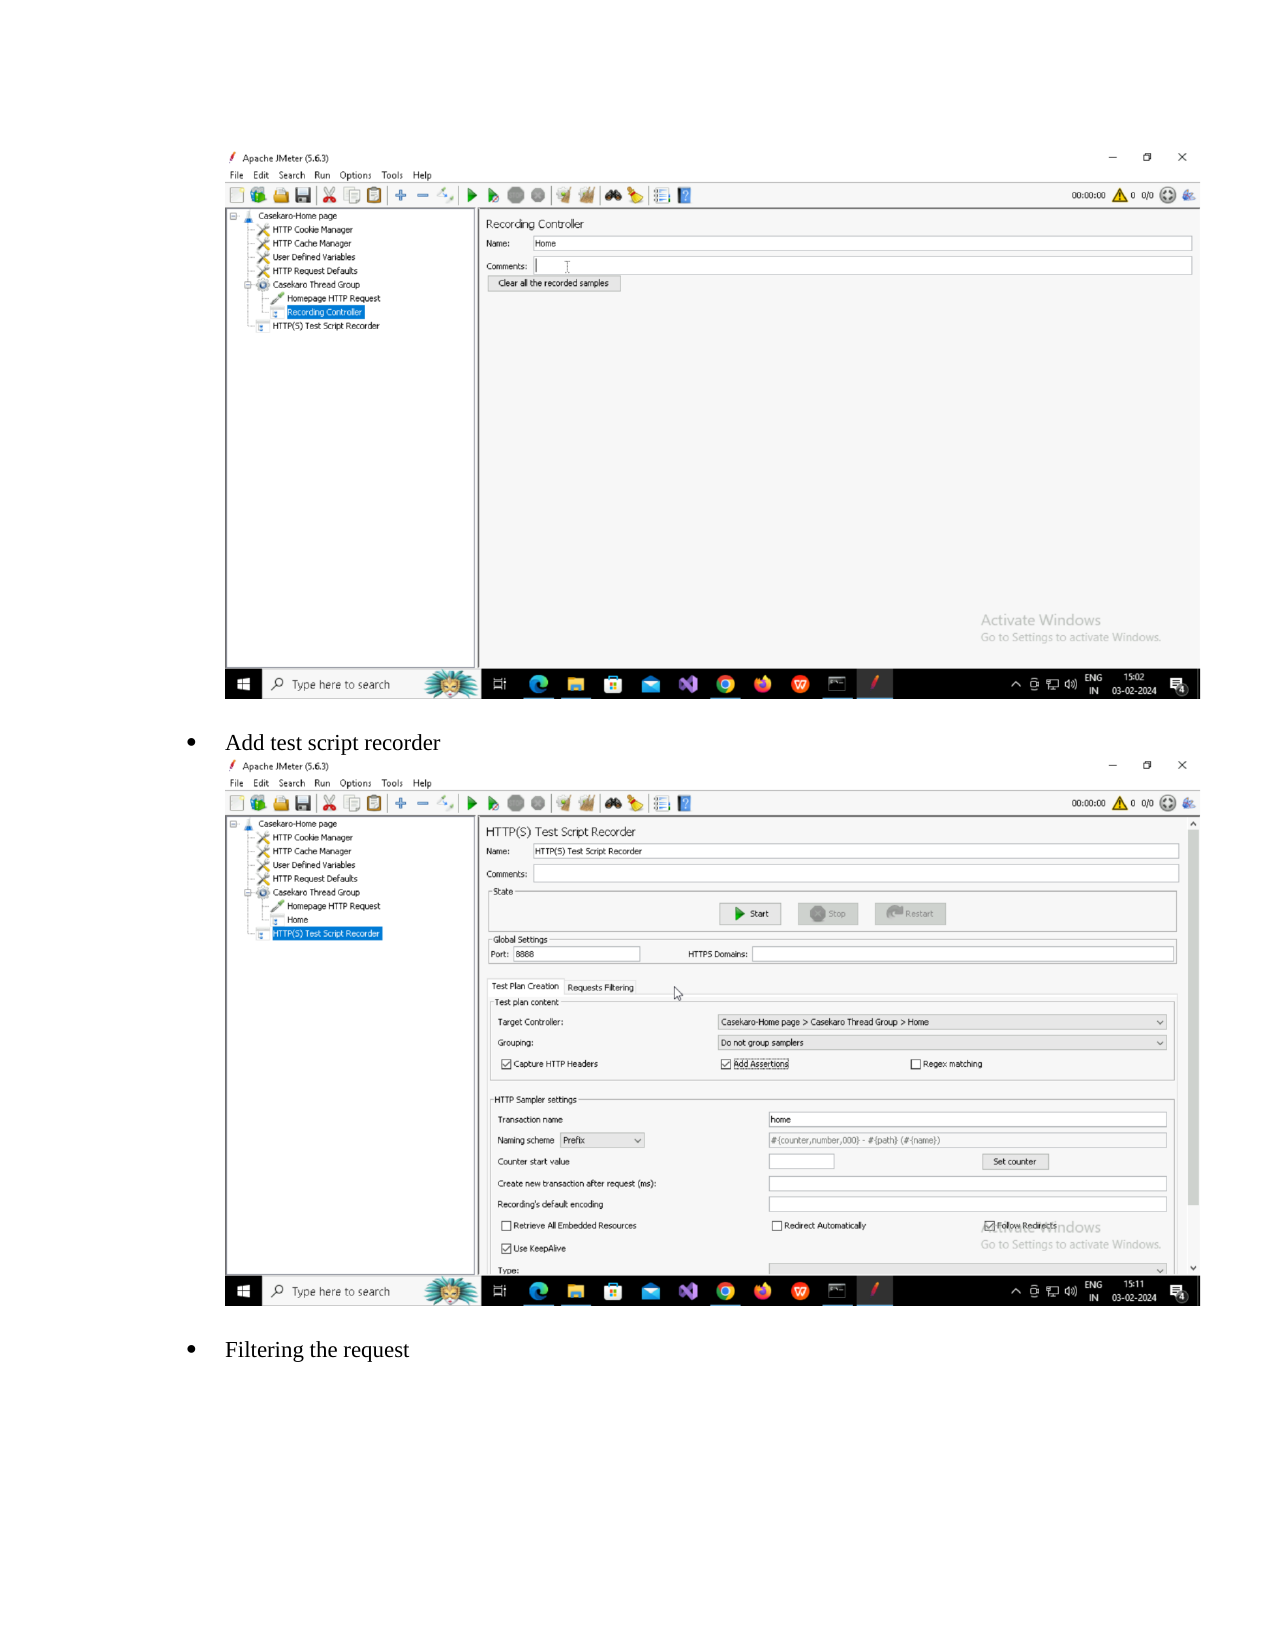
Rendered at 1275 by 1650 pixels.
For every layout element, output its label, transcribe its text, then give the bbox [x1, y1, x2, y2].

picture [225, 757, 1200, 1306]
picture [225, 150, 1200, 699]
list Filtering the request [187, 1337, 1125, 1363]
list Add test script recorder [187, 729, 1125, 755]
